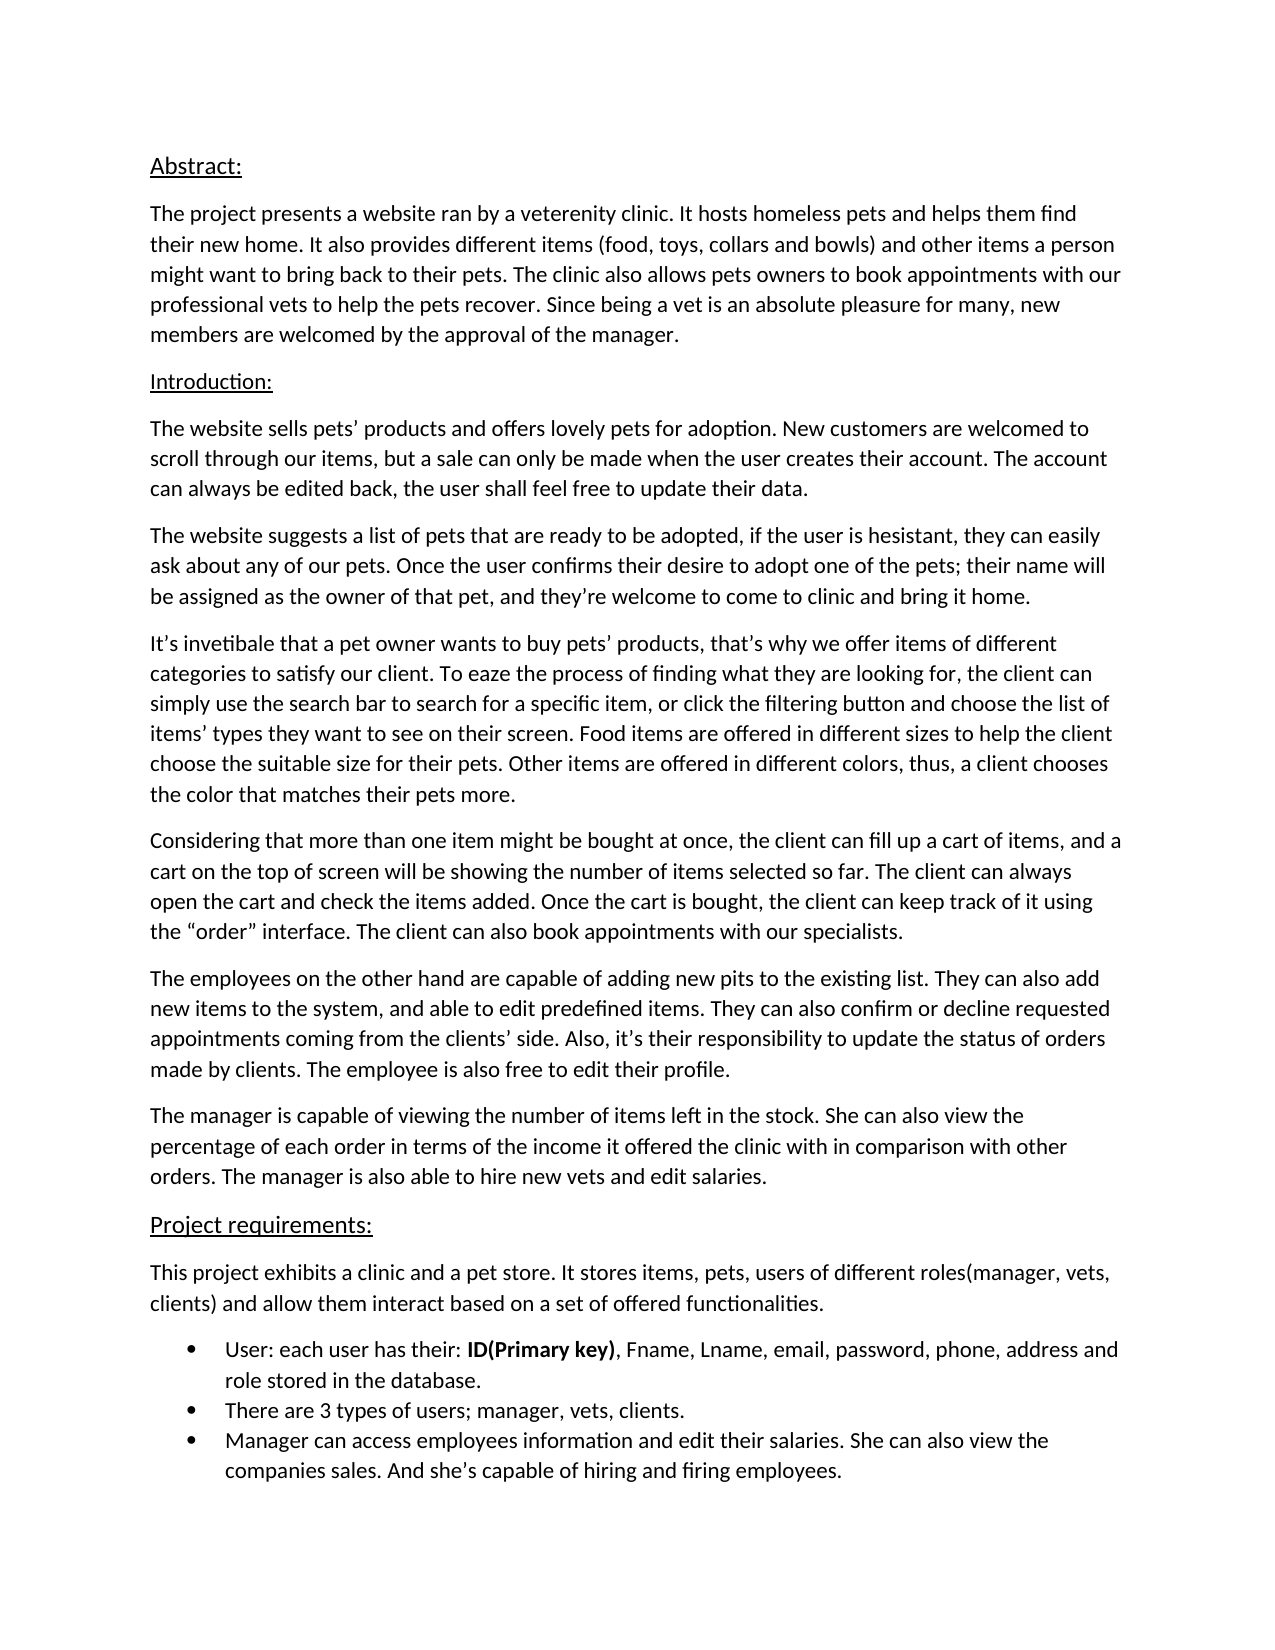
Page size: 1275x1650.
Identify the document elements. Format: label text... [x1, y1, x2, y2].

text Abstract: [150, 150, 1125, 181]
list User: each user has their: ID(Primary key), Fname, Lname, email, password, phone, address and role stored in the database. [187, 1336, 1125, 1394]
text The website suggests a list of pets that are ready to be adopted, if the user is hesistant, they can easily ask about any of our pets. Once the user confirms their desire to adopt one of the pets; their name will be assigned as the owner of that pet, and they’re welcome to come to clinic and bring it home. [150, 521, 1125, 610]
list Manager can access employees information and edit their salaries. She can also view the companies sales. And she’s capable of hiring and firing employees. [187, 1426, 1125, 1484]
text Project requirements: [150, 1209, 1125, 1239]
text The website sells pets’ products and offers lovely pets for adoption. New customers are welcomed to scroll through our items, but a sale can only be made when the user creates their account. The account can always be edited back, the user shall feel free to update their data. [150, 414, 1125, 503]
text The manager is capable of viewing the number of items left in the stock. She can also view the percentage of each order in terms of the income it offered the clinic with in comparison with other orders. The manager is also able to hire new vets and edit salaries. [150, 1102, 1125, 1190]
text This project exhibits a clinic and a pet store. It stores items, pets, users of different roles(manager, vets, clients) and allow them interact based on a set of offered functionalities. [150, 1258, 1125, 1317]
text The employees on the other hand are capable of adding new pits to the existing list. They can also add new items to the system, and able to edit predefined items. They can also confirm or decline requested appointments coming from the clients’ side. Also, it’s their responsibility to update the status of orders made by clients. The employee is also free to edit their profile. [150, 964, 1125, 1083]
text Introduction: [150, 367, 1125, 395]
text It’s invetibale that a pet owner wants to buy pets’ products, that’s why we offer items of different categories to satisfy our client. To eaze the process of finding what they are looking for, the client can simply use the search bar to search for a specific item, or click the filtering button and choose the list of items’ types they want to see on their screen. Food items are offered in different sizes to help the client choose the suitable size for their pets. Other items are offered in different colors, thus, a client chooses the color that matches their pets more. [150, 629, 1125, 808]
text Considering that more than one item might be bought at once, the client can fill up a cart of items, and a cart on the top of screen will be showing the number of items selected so far. The client can always open the cart and check the items added. Once the cart is bought, the client can keep track of it using the “order” interface. The client can also book appointments with our specialists. [150, 827, 1125, 945]
list There are 3 types of users; manager, vets, clients. [187, 1396, 1125, 1424]
text The project presents a website ran by a veterenity clinic. It hosts homeless pets and helps them find their new home. It also provides different items (food, toys, collars and bowls) and other items a person might want to bring back to their pets. The clinic also allows pets owners to book appointments with our professional vets to help the pets recover. Since being a vet is an absolute pleasure for many, new members are welcomed by the approval of the manager. [150, 199, 1125, 348]
